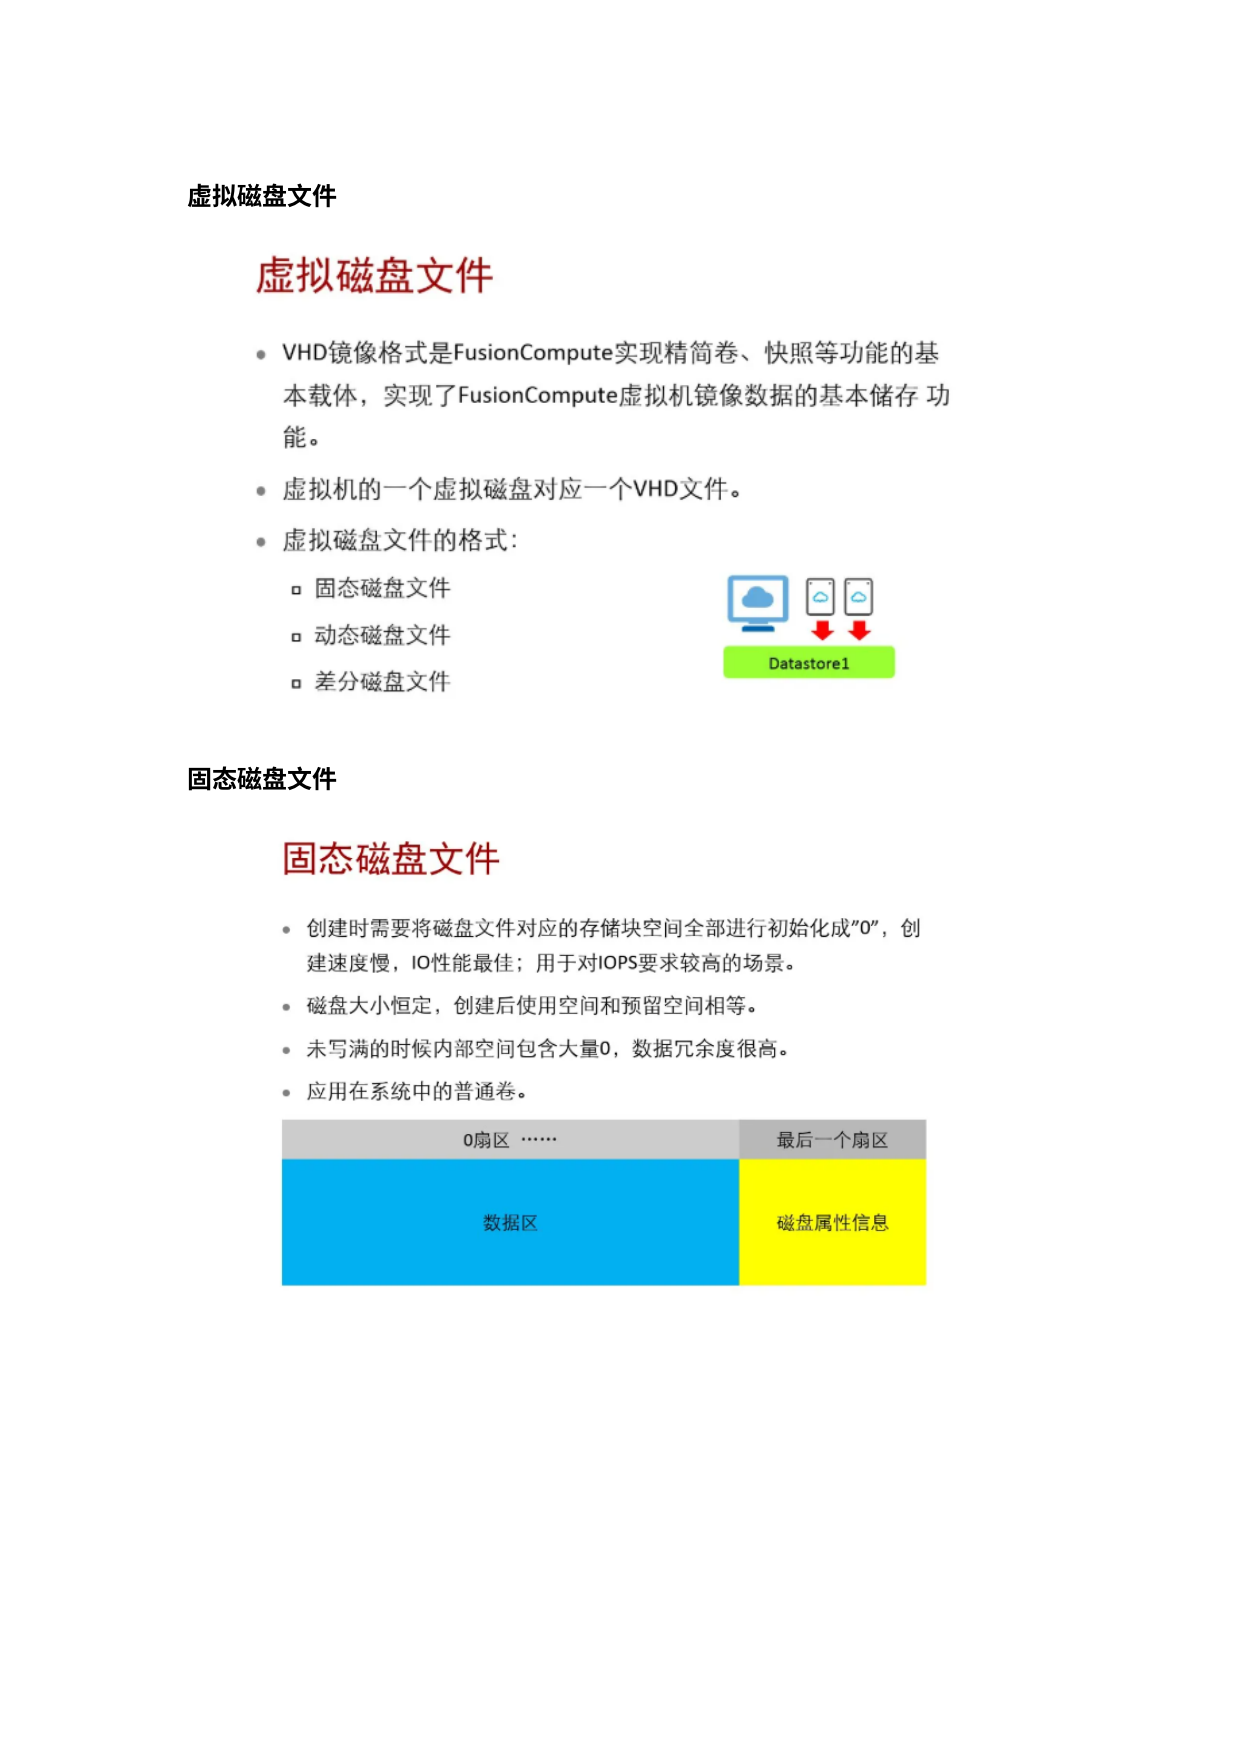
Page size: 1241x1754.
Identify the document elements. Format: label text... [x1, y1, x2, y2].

subtitle 虚拟磁盘文件 [187, 162, 1053, 227]
picture [252, 828, 989, 1299]
subtitle 固态磁盘文件 [187, 745, 1053, 810]
picture [230, 245, 1011, 720]
